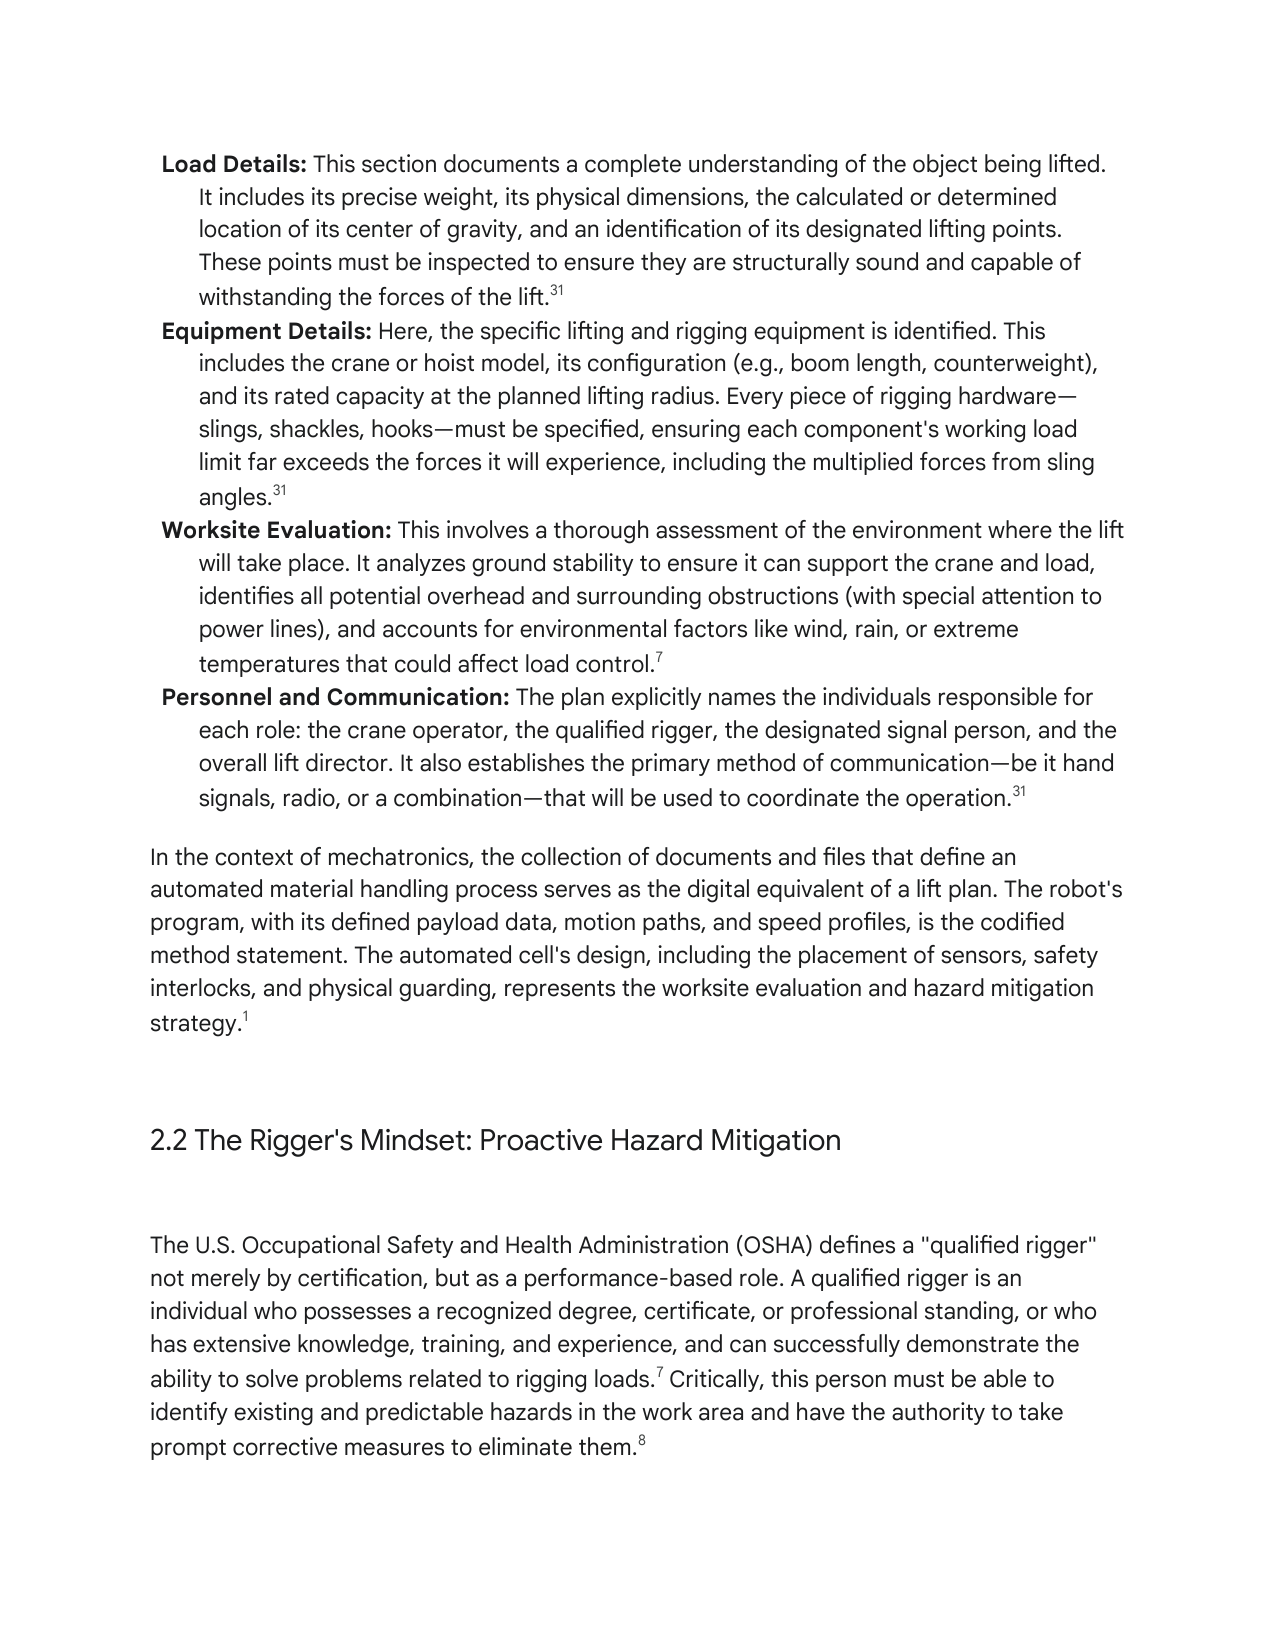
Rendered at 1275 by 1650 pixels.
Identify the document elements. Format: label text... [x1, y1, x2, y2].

subtitle 2.2 The Rigger's Mindset: Proactive Hazard Mitigation [150, 1123, 1125, 1159]
text The U.S. Occupational Safety and Health Administration (OSHA) defines a "qualified rigger" not merely by certification, but as a performance-based role. A qualified rigger is an individual who possesses a recognized degree, certificate, or professional standing, or who has extensive knowledge, training, and experience, and can successfully demonstrate the ability to solve problems related to rigging loads.7 Critically, this person must be able to identify existing and predictable hazards in the work area and have the authority to take prompt corrective measures to eliminate them.8 [150, 1232, 1125, 1463]
list Worksite Evaluation: This involves a thorough assessment of the environment where the lift will take place. It analyzes ground stability to ensure it can support the crane and load, identifies all potential overhead and surrounding obstructions (with special attention to power lines), and accounts for environmental factors like wind, rain, or extreme temperatures that could affect load control.7 [161, 517, 1125, 679]
list Personnel and Communication: The plan explicitly names the individuals responsible for each role: the crane operator, the qualified rigger, the designated signal person, and the overall lift director. It also establishes the primary method of communication—be it hand signals, radio, or a combination—that will be used to coordinate the operation.31 [161, 684, 1125, 813]
list Load Details: This section documents a complete understanding of the object being lifted. It includes its precise weight, its physical dimensions, the calculated or determined location of its center of gravity, and an identification of its designated lifting points. These points must be inspected to ensure they are structurally sound and capable of withstanding the forces of the lift.31 [161, 150, 1125, 313]
text In the context of mechatronics, the collection of documents and files that define an automated material handling process serves as the digital equivalent of a lift plan. The robot's program, with its defined payload data, motion paths, and speed profiles, is the codified method statement. The automated cell's design, including the placement of sensors, safety interlocks, and physical guarding, represents the worksite evaluation and hazard mitigation strategy.1 [150, 843, 1125, 1038]
list Equipment Details: Here, the specific lifting and rigging equipment is identified. This includes the crane or hoist model, its configuration (e.g., boom length, counterweight), and its rated capacity at the planned lifting radius. Every piece of rigging hardware—slings, shackles, hooks—must be specified, ensuring each component's working load limit far exceeds the forces it will experience, including the multiplied forces from sling angles.31 [161, 317, 1125, 512]
